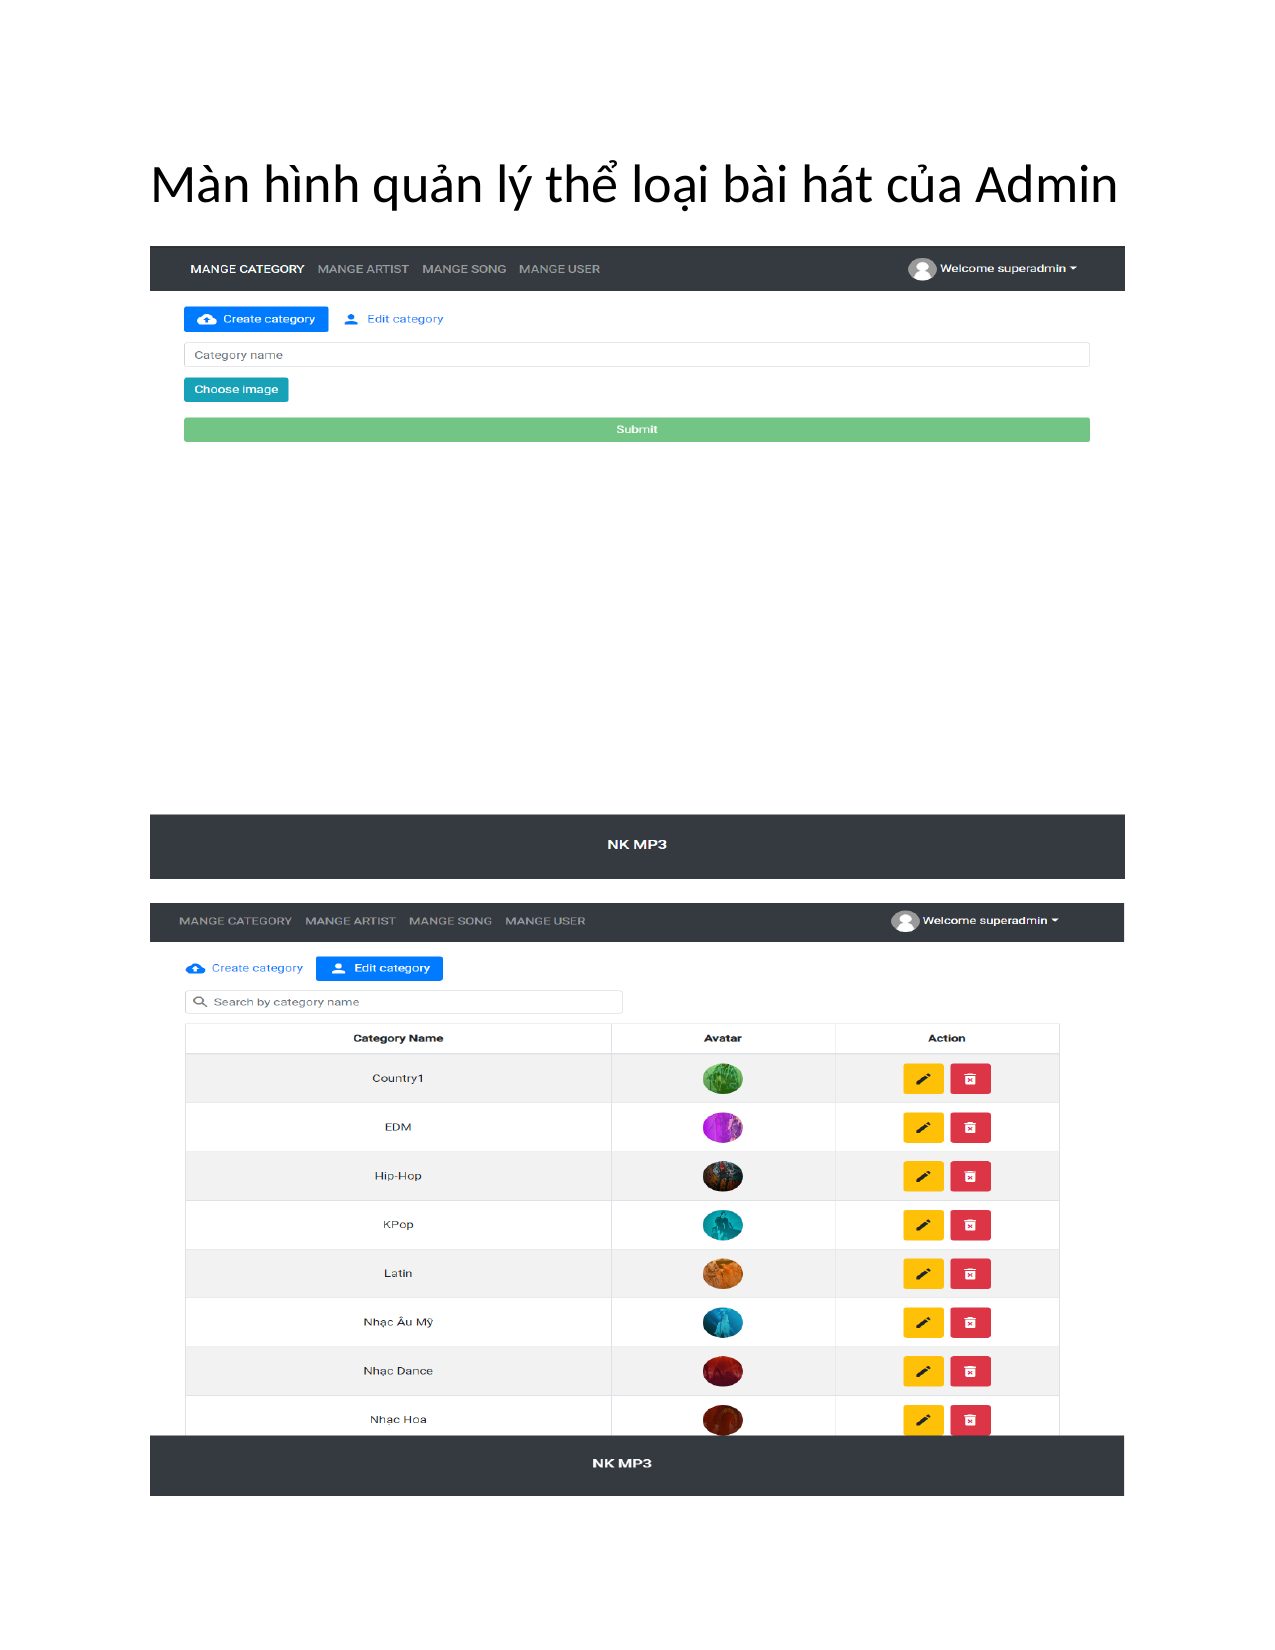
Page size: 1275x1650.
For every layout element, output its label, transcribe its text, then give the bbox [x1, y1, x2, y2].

picture [150, 903, 1125, 1496]
picture [150, 246, 1125, 879]
text Màn hình quản lý thể loại bài hát của Admin [150, 150, 1125, 216]
